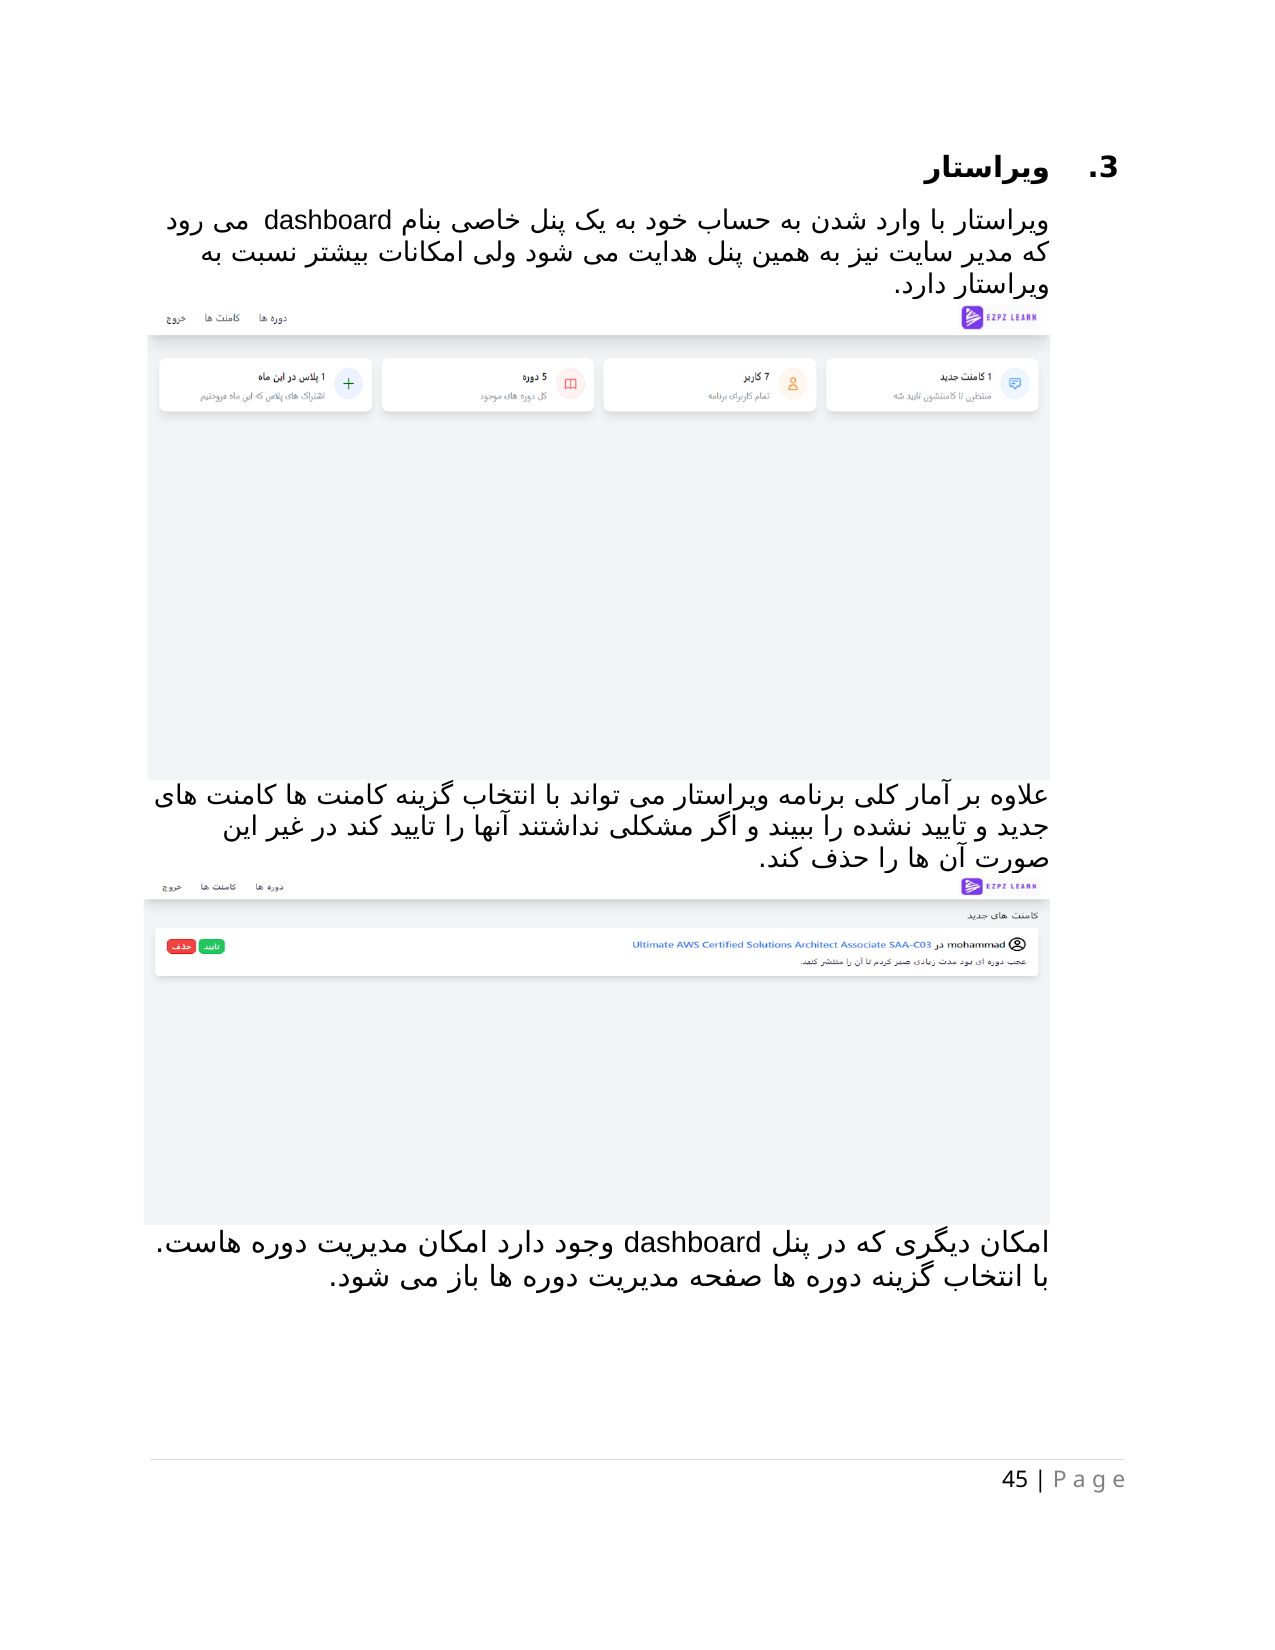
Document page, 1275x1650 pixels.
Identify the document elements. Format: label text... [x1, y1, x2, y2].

text امکان دیگری که در پنل dashboard وجود دارد امکان مدیریت دوره هاست. با انتخاب گزینه دوره ها صفحه مدیریت دوره ها باز می شود. [150, 1225, 1050, 1293]
list ویراستار [150, 150, 1087, 184]
picture [143, 873, 1050, 1225]
picture [147, 299, 1050, 780]
text ویراستار با وارد شدن به حساب خود به یک پنل خاصی بنام dashboard می رود که مدیر سایت نیز به همین پنل هدایت می شود ولی امکانات بیشتر نسبت به ویراستار دارد. [150, 203, 1050, 299]
text علاوه بر آمار کلی برنامه ویراستار می تواند با انتخاب گزینه کامنت ها کامنت های جدید و تایید نشده را ببیند و اگر مشکلی نداشتند آنها را تایید کند در غیر این صورت آن ها را حذف کند. [150, 780, 1050, 873]
